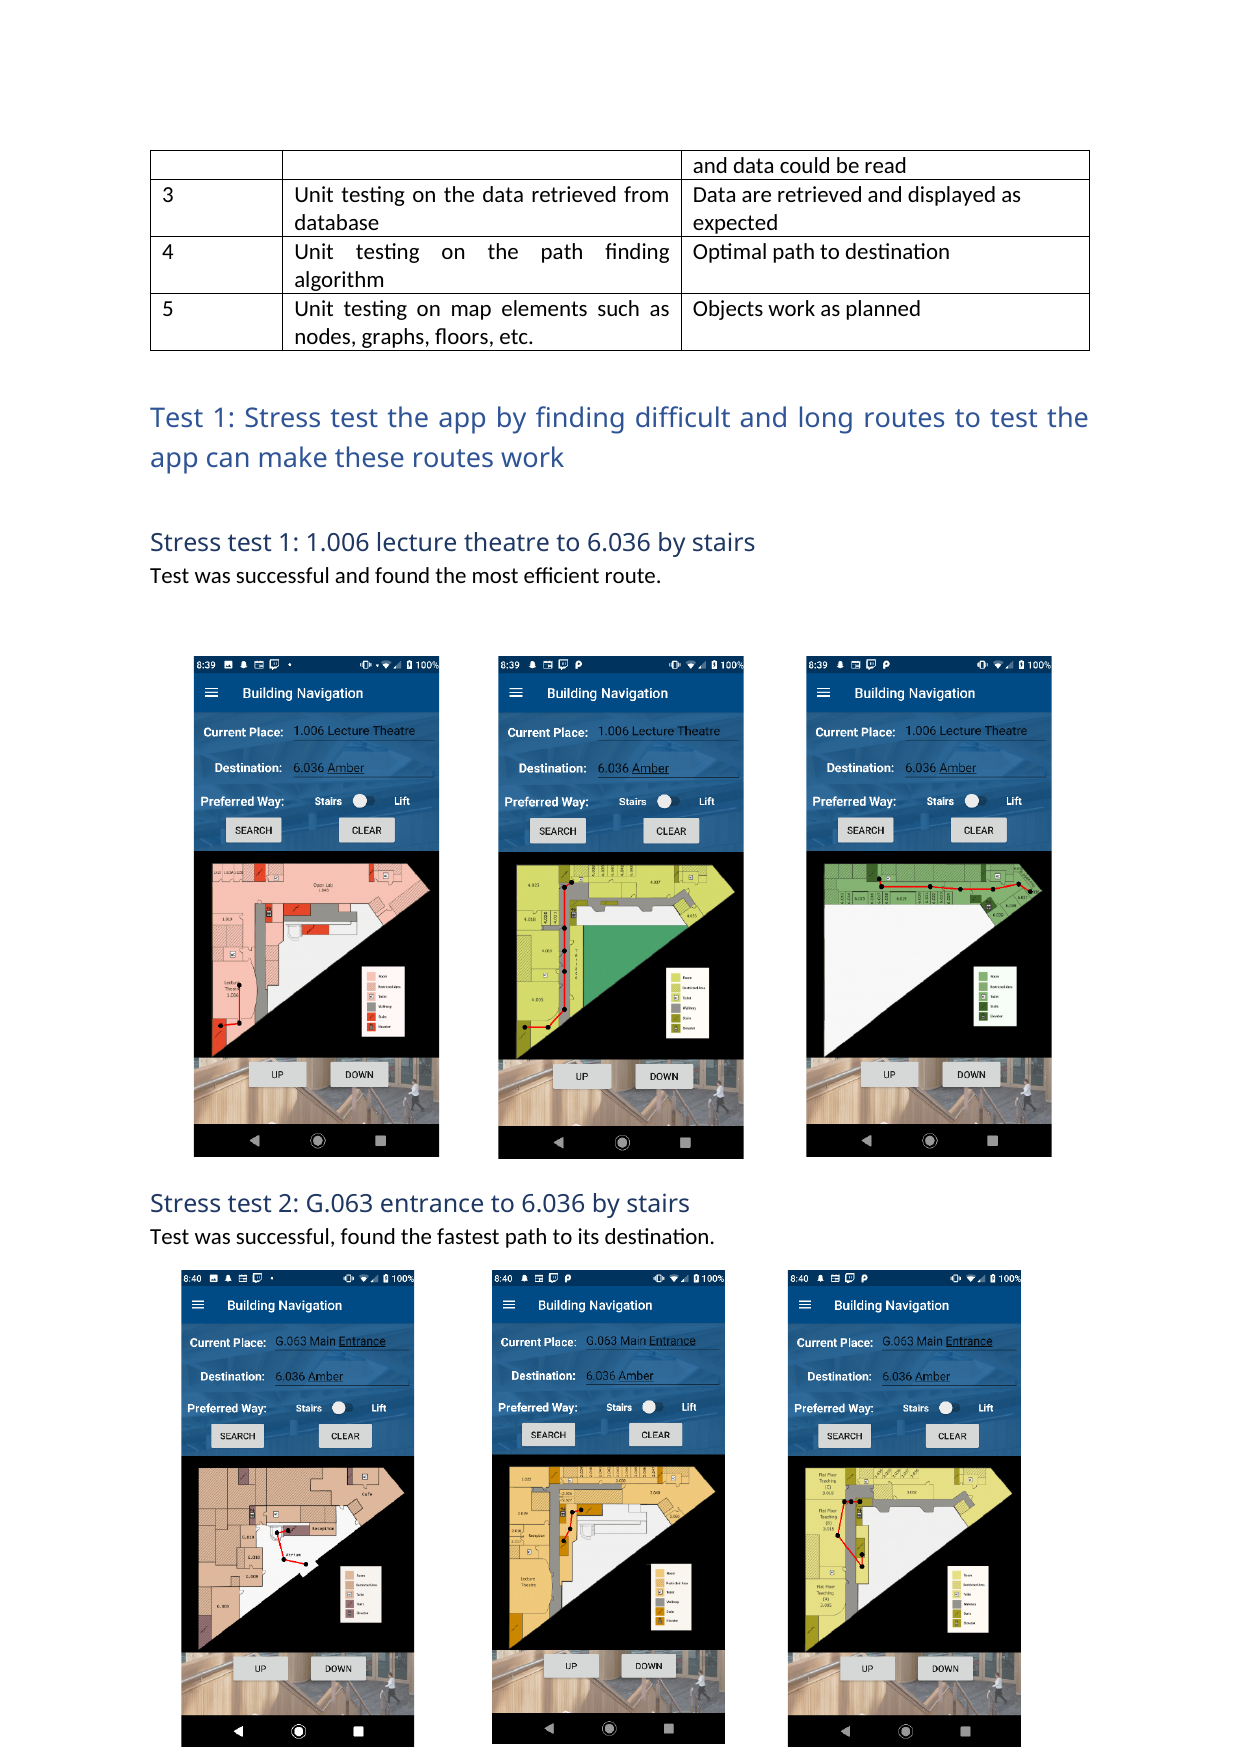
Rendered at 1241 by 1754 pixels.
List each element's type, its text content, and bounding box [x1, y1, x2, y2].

subtitle Stress test 1: 1.006 lecture theatre to 6.036 by stairs [150, 525, 1090, 559]
picture [179, 1270, 414, 1746]
picture [804, 656, 1052, 1153]
table_cell Unit testing on the path finding algorithm [283, 237, 681, 293]
table_cell 3 [151, 180, 282, 236]
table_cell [682, 151, 1089, 179]
picture [490, 1270, 725, 1742]
table_cell 4 [151, 237, 282, 293]
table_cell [283, 151, 681, 179]
text Test was successful, found the fastest path to its destination. [150, 1222, 1090, 1250]
picture [496, 656, 744, 1157]
subtitle Test 1: Stress test the app by finding difficult and long routes to test the app can make these routes work [150, 398, 1090, 475]
table_cell Optimal path to destination [682, 237, 1089, 293]
table_cell Unit testing on the data retrieved from database [283, 180, 681, 236]
table_cell Unit testing on map elements such as nodes, graphs, floors, etc. [283, 294, 681, 350]
table_cell 2 [151, 151, 282, 179]
table_cell Data are retrieved and displayed as expected [682, 180, 1089, 236]
table_cell 5 [151, 294, 282, 350]
picture [192, 656, 439, 1153]
table_cell Objects work as planned [682, 294, 1089, 350]
subtitle Stress test 2: G.063 entrance to 6.036 by stairs [150, 796, 1090, 1219]
text Test was successful and found the most efficient route. [150, 561, 1090, 589]
picture [786, 1270, 1021, 1746]
